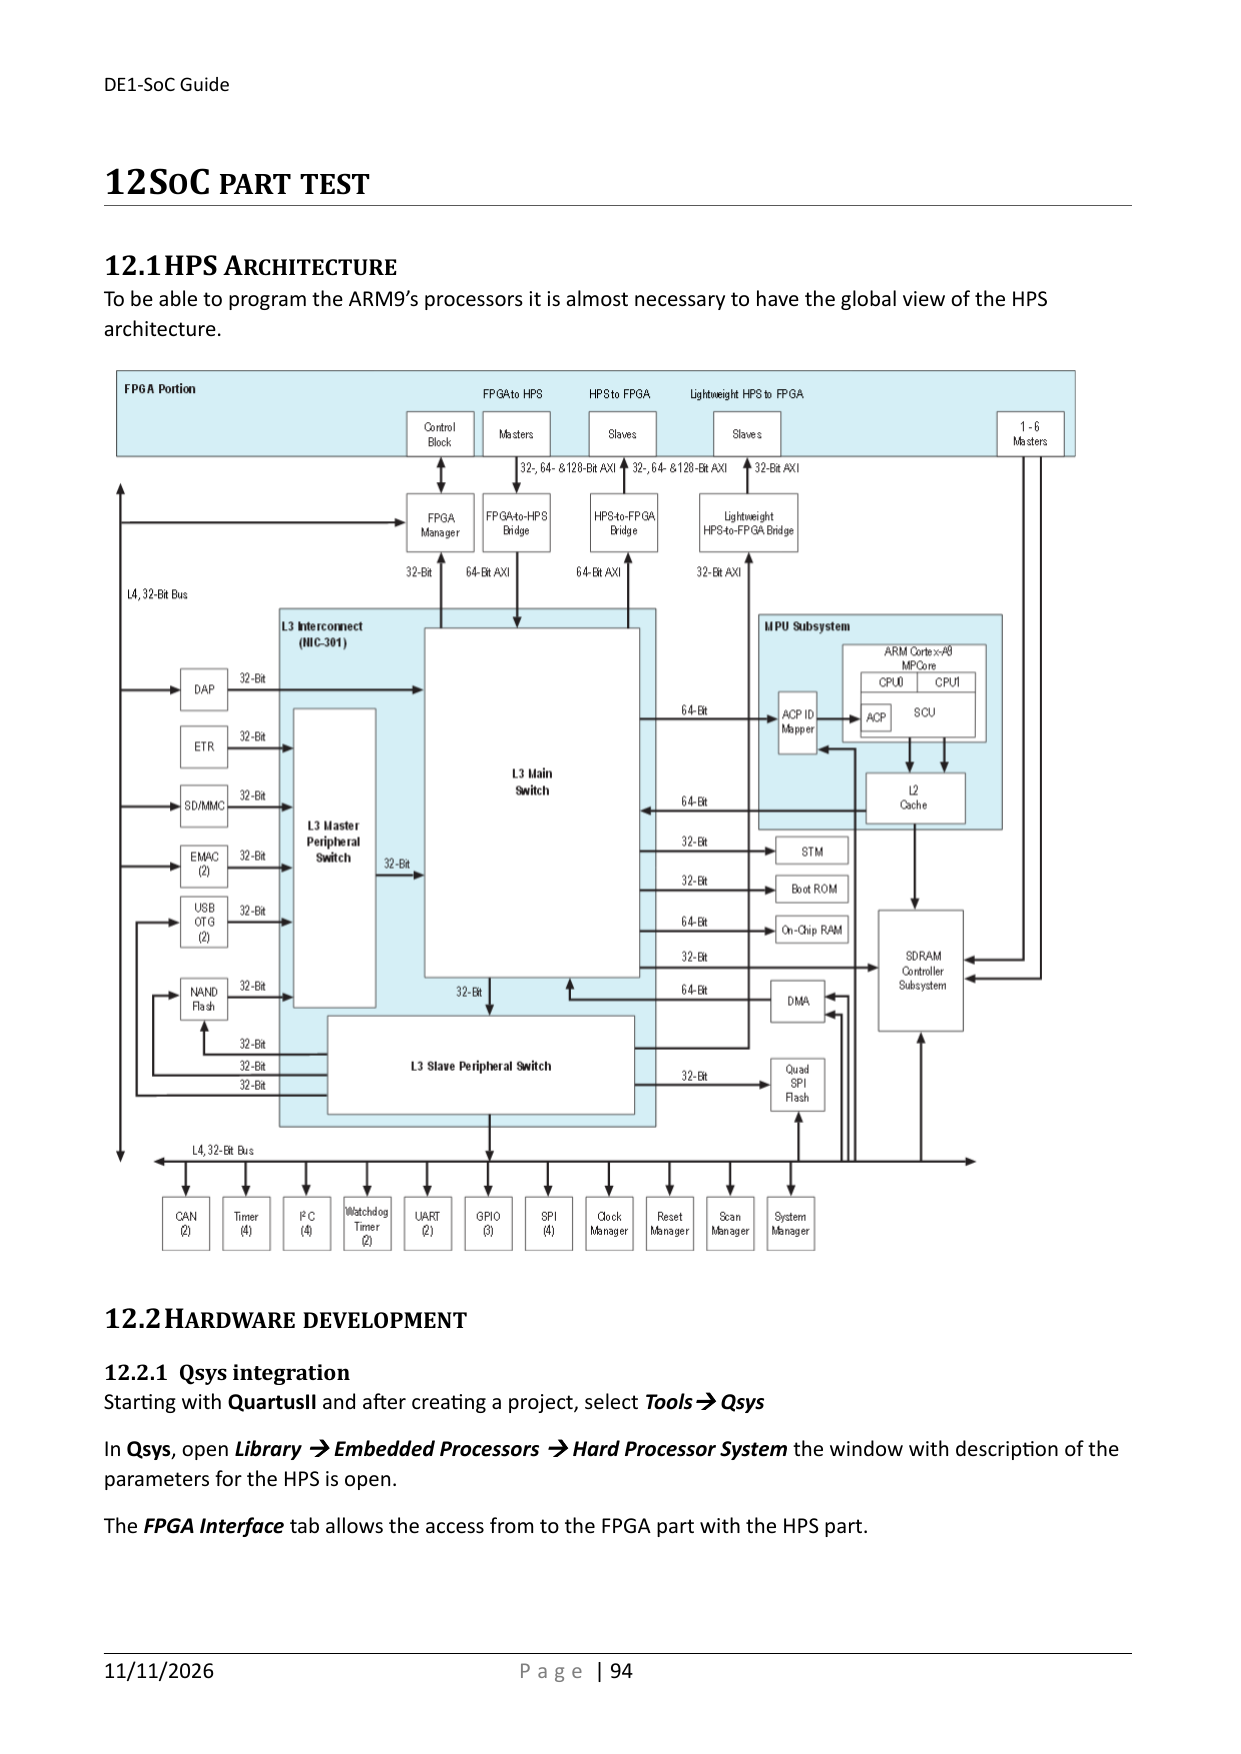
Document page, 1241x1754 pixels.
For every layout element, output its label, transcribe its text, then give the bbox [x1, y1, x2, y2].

subtitle Qsys integration [103, 1358, 1132, 1385]
subtitle Hardware development [103, 1301, 1132, 1335]
text Starting with QuartusII and after creating a project, select Tools Qsys [103, 1387, 1132, 1415]
picture [103, 361, 1084, 1261]
text To be able to program the ARM9’s processors it is almost necessary to have the global view of the HPS architecture. [103, 284, 1132, 342]
text The FPGA Interface tab allows the access from to the FPGA part with the HPS part. [103, 1511, 1132, 1539]
text In Qsys, open Library Embedded Processors Hard Processor System the window with description of the parameters for the HPS is open. [103, 1434, 1132, 1492]
subtitle SoC part test [103, 159, 1132, 206]
subtitle HPS Architecture [103, 247, 1132, 281]
